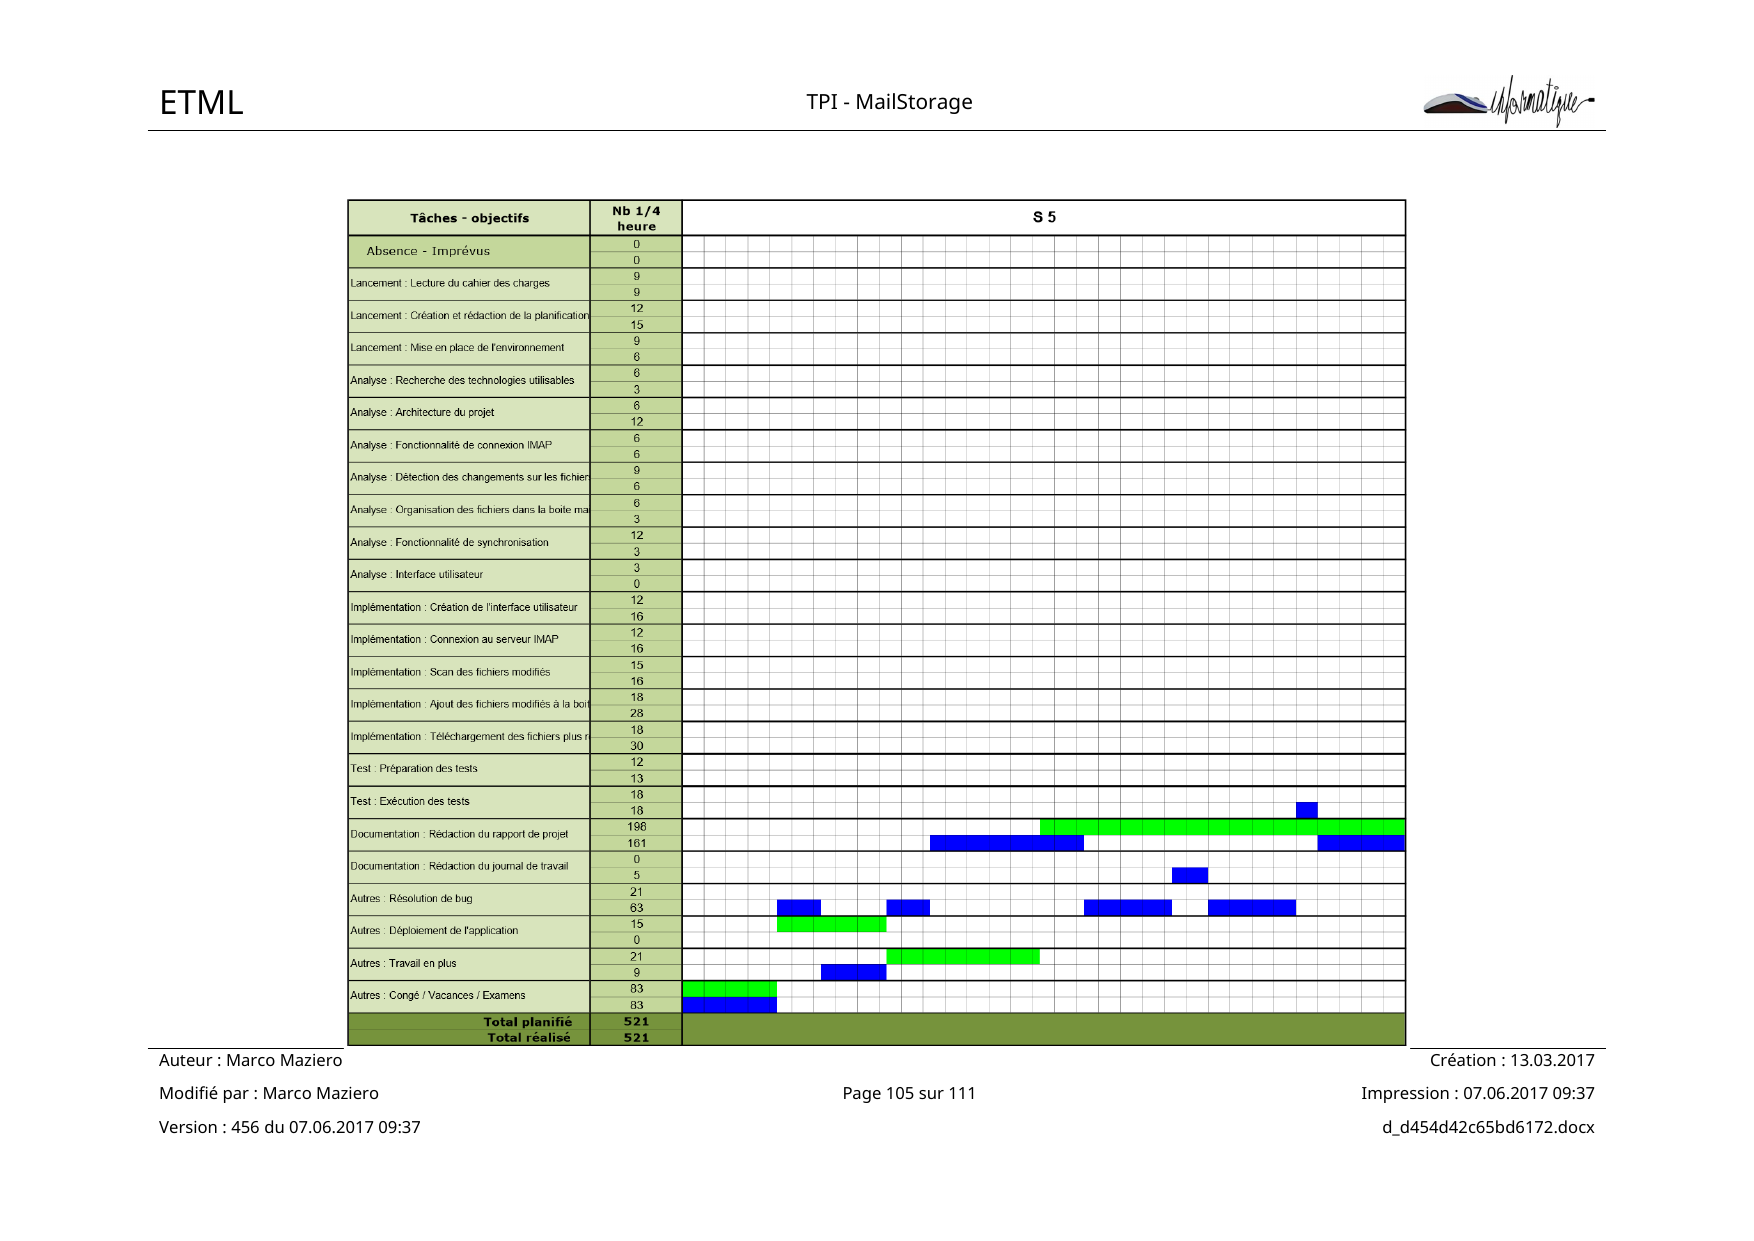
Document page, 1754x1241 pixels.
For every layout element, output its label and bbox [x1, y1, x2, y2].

picture [1423, 75, 1595, 128]
picture [343, 195, 1411, 1050]
